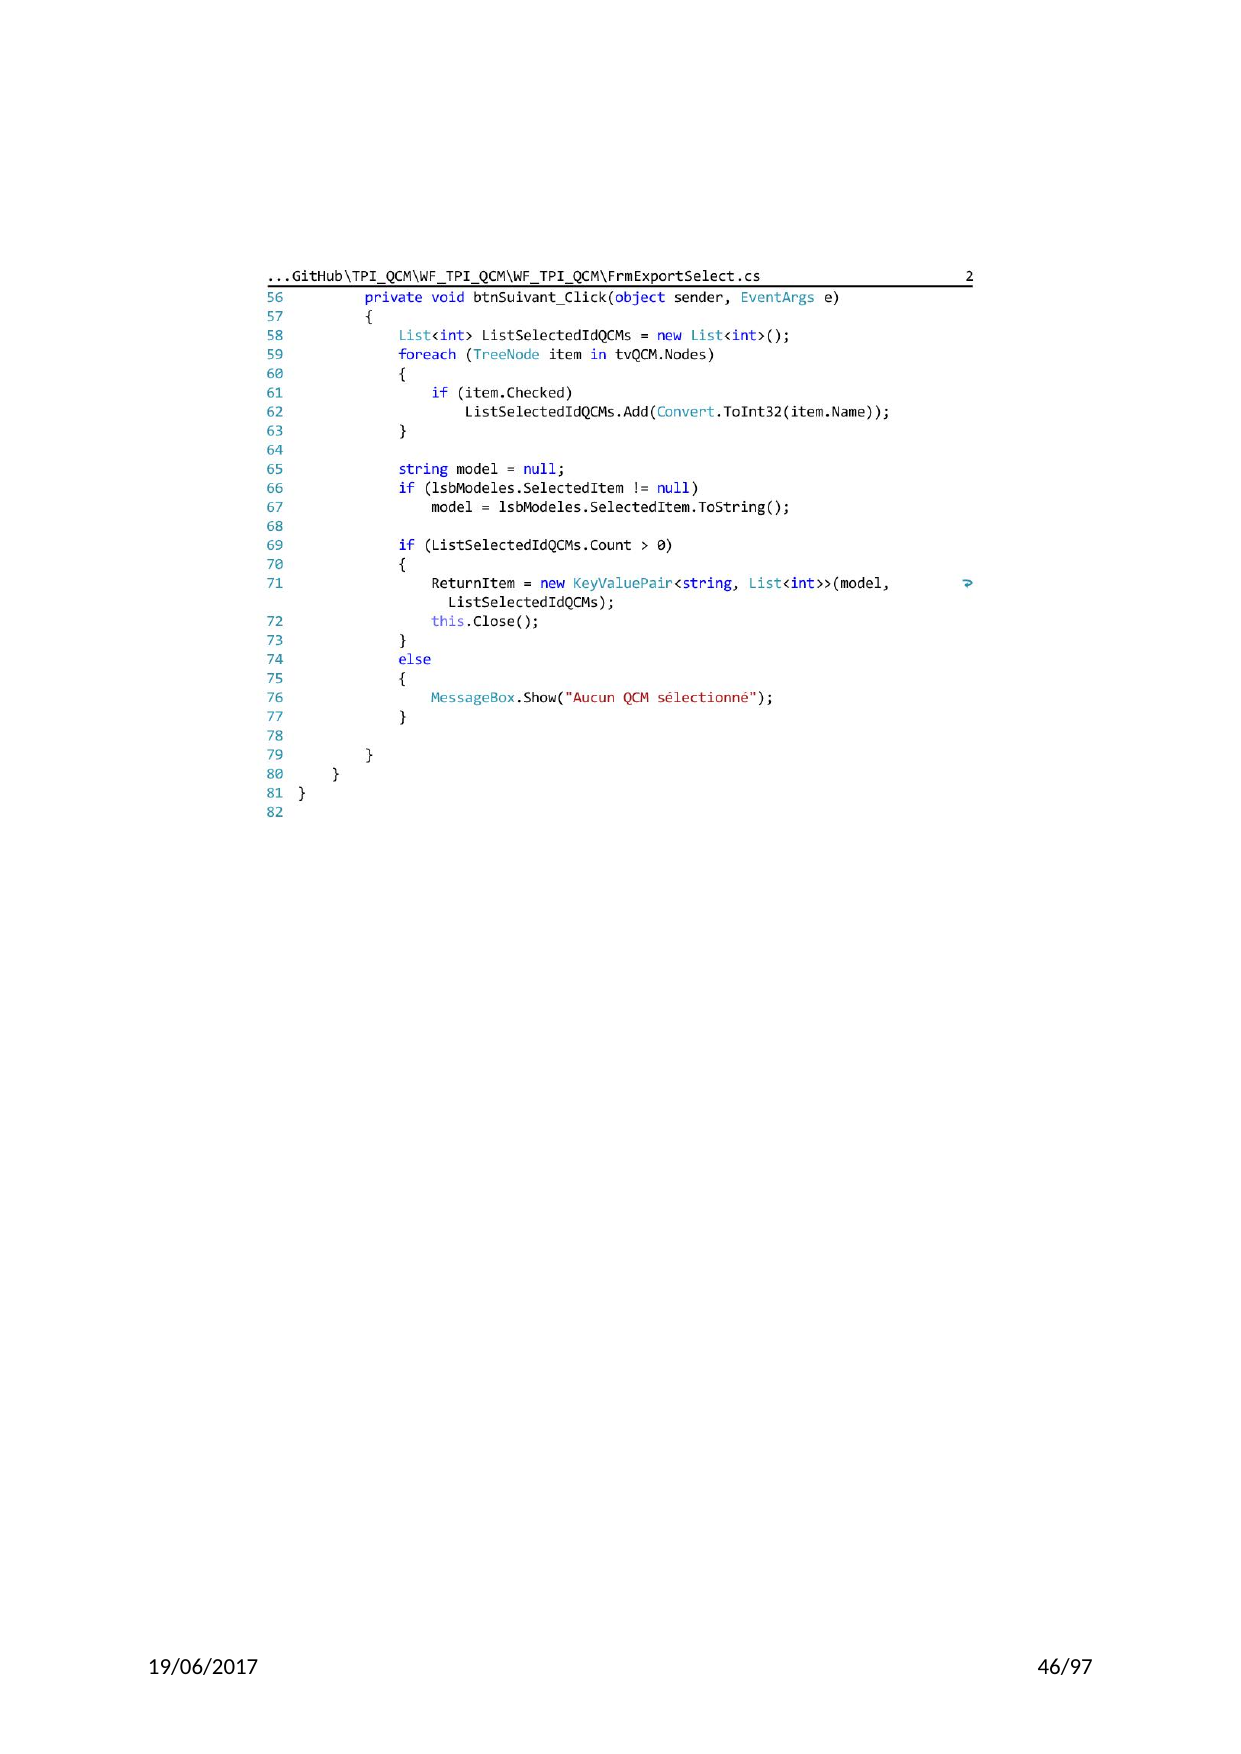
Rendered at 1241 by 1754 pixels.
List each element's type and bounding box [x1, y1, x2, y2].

picture [147, 147, 1093, 1484]
